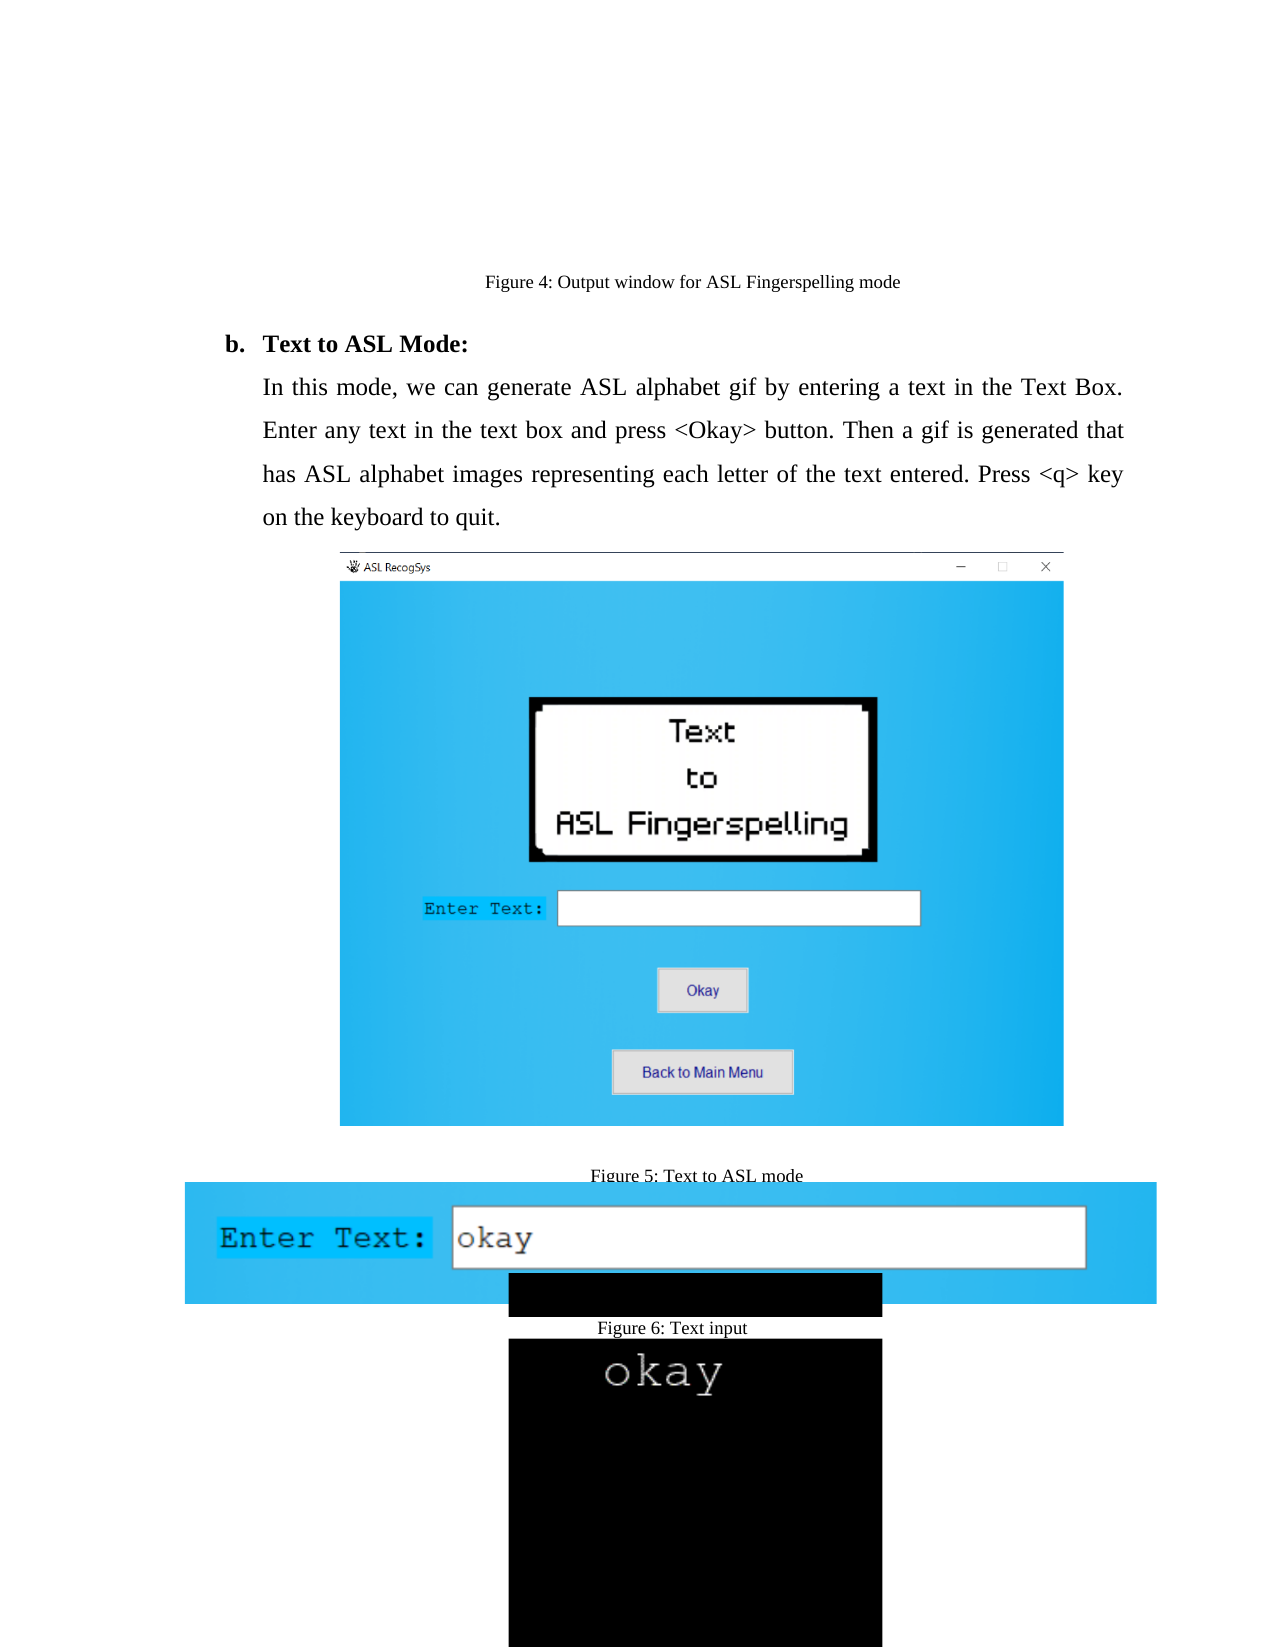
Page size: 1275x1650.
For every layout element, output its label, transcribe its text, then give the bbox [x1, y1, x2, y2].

picture [508, 1339, 883, 1647]
picture [338, 552, 1063, 1124]
list In this mode, we can generate ASL alphabet gif by entering a text in the Text Box. Enter any text in the text box and press <Okay> button. Then a gif is generated that has ASL alphabet images representing each letter of the text entered. Press <q> key on the keyboard to quit. [262, 372, 1125, 531]
list Text to ASL Mode: [225, 329, 1125, 358]
picture [184, 1182, 1157, 1317]
